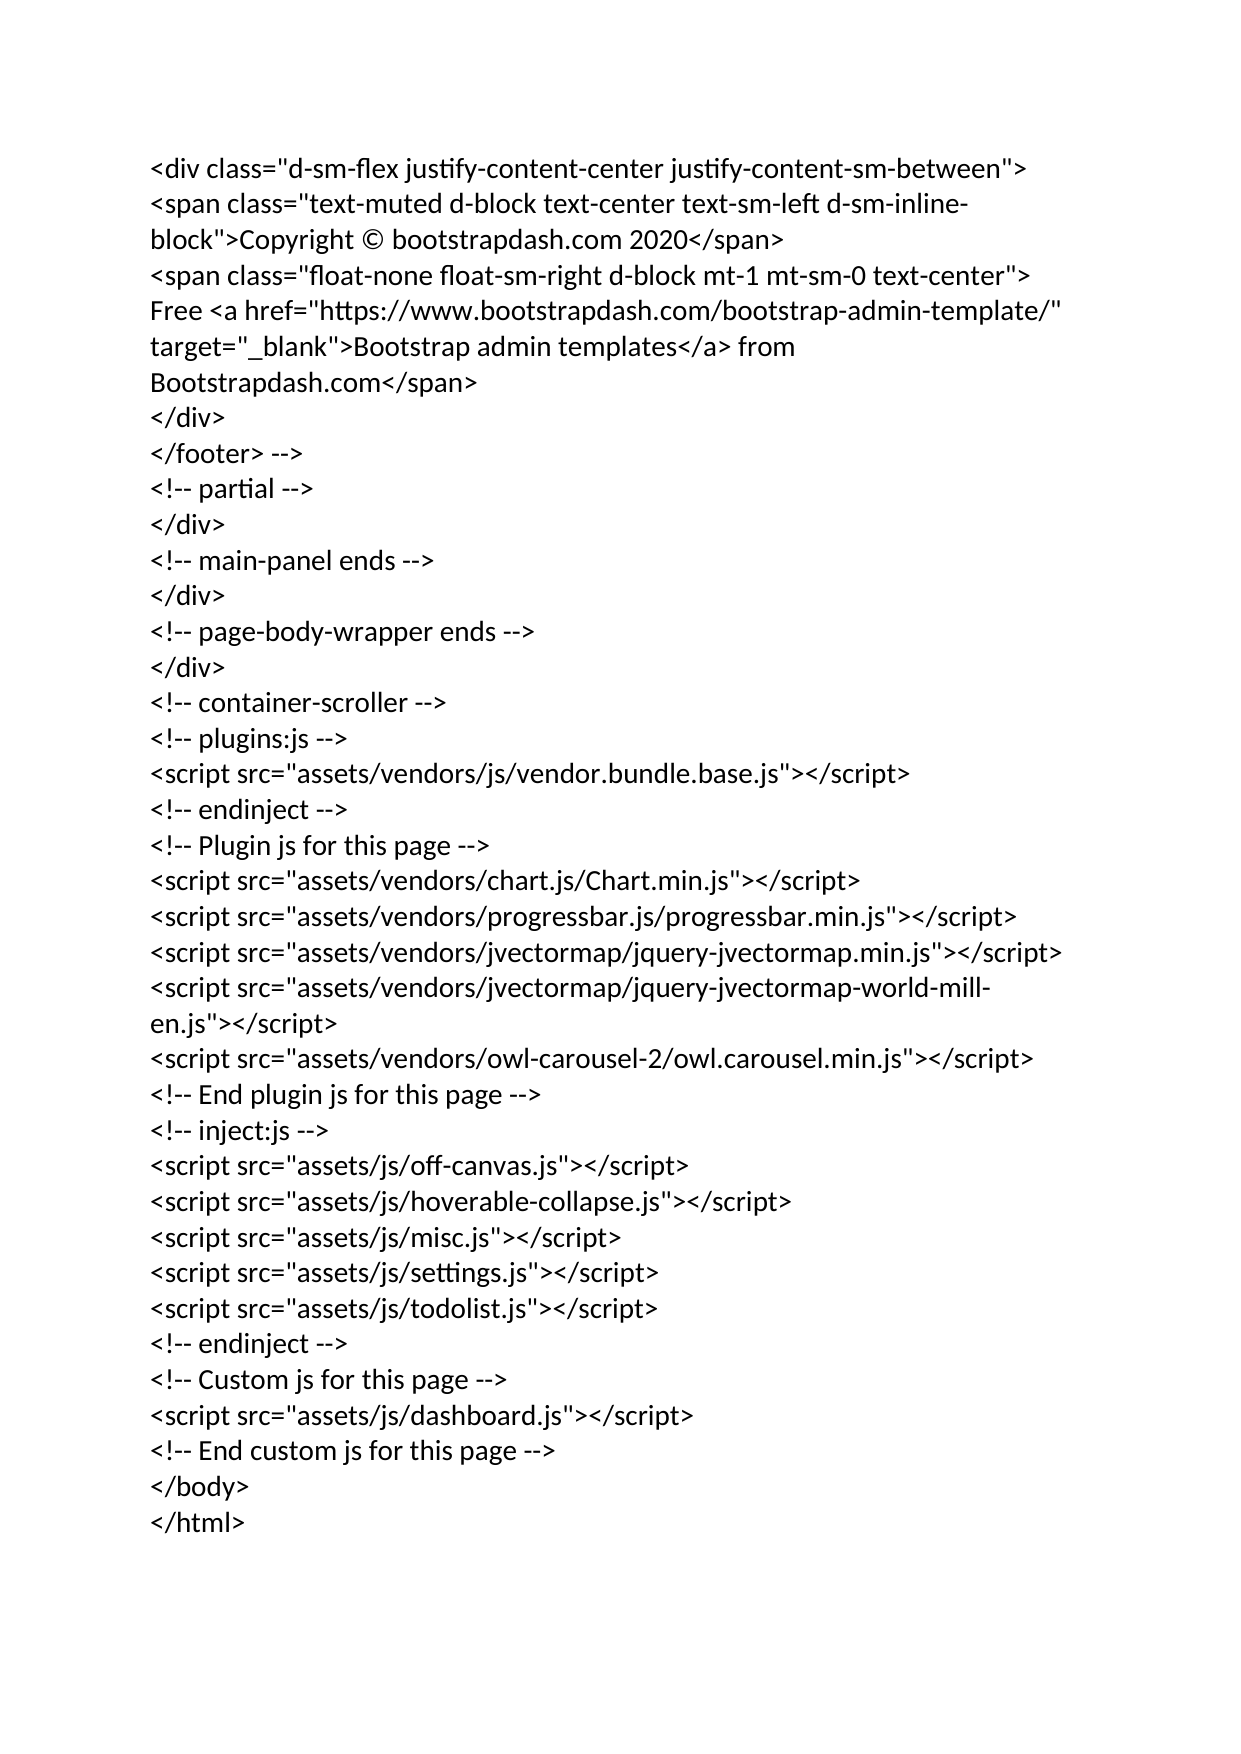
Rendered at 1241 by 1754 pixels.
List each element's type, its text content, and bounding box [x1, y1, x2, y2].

text <script src="assets/vendors/jvectormap/jquery-jvectormap.min.js"></script> [150, 934, 1090, 969]
text </div> [150, 577, 1090, 613]
text <script src="assets/vendors/jvectormap/jquery-jvectormap-world-mill-en.js"></script> [150, 969, 1090, 1041]
text <span class="float-none float-sm-right d-block mt-1 mt-sm-0 text-center"> Free <a href="https://www.bootstrapdash.com/bootstrap-admin-template/" target="_blank">Bootstrap admin templates</a> from Bootstrapdash.com</span> [150, 257, 1090, 399]
text <!-- main-panel ends --> [150, 542, 1090, 577]
text </div> [150, 506, 1090, 542]
text <!-- endinject --> [150, 791, 1090, 827]
text <script src="assets/vendors/progressbar.js/progressbar.min.js"></script> [150, 898, 1090, 934]
text <!-- container-scroller --> [150, 684, 1090, 720]
text </div> [150, 649, 1090, 684]
text <script src="assets/js/hoverable-collapse.js"></script> [150, 1183, 1090, 1219]
text <div class="d-sm-flex justify-content-center justify-content-sm-between"> [150, 150, 1090, 186]
text <!-- partial --> [150, 471, 1090, 506]
text <script src="assets/js/dashboard.js"></script> [150, 1397, 1090, 1432]
text <script src="assets/vendors/js/vendor.bundle.base.js"></script> [150, 756, 1090, 791]
text </html> [150, 1504, 1090, 1539]
text <script src="assets/js/misc.js"></script> [150, 1219, 1090, 1254]
text </footer> --> [150, 435, 1090, 471]
text <script src="assets/vendors/chart.js/Chart.min.js"></script> [150, 862, 1090, 898]
text <script src="assets/js/todolist.js"></script> [150, 1290, 1090, 1326]
text </div> [150, 399, 1090, 435]
text <!-- endinject --> [150, 1326, 1090, 1361]
text <script src="assets/js/off-canvas.js"></script> [150, 1147, 1090, 1183]
text <span class="text-muted d-block text-center text-sm-left d-sm-inline-block">Copyright © bootstrapdash.com 2020</span> [150, 186, 1090, 257]
text <!-- End plugin js for this page --> [150, 1076, 1090, 1112]
text <script src="assets/js/settings.js"></script> [150, 1254, 1090, 1290]
text <!-- Plugin js for this page --> [150, 827, 1090, 862]
text <script src="assets/vendors/owl-carousel-2/owl.carousel.min.js"></script> [150, 1041, 1090, 1076]
text <!-- inject:js --> [150, 1112, 1090, 1147]
text <!-- page-body-wrapper ends --> [150, 613, 1090, 649]
text <!-- Custom js for this page --> [150, 1361, 1090, 1397]
text </body> [150, 1468, 1090, 1504]
text <!-- End custom js for this page --> [150, 1432, 1090, 1468]
text <!-- plugins:js --> [150, 720, 1090, 756]
